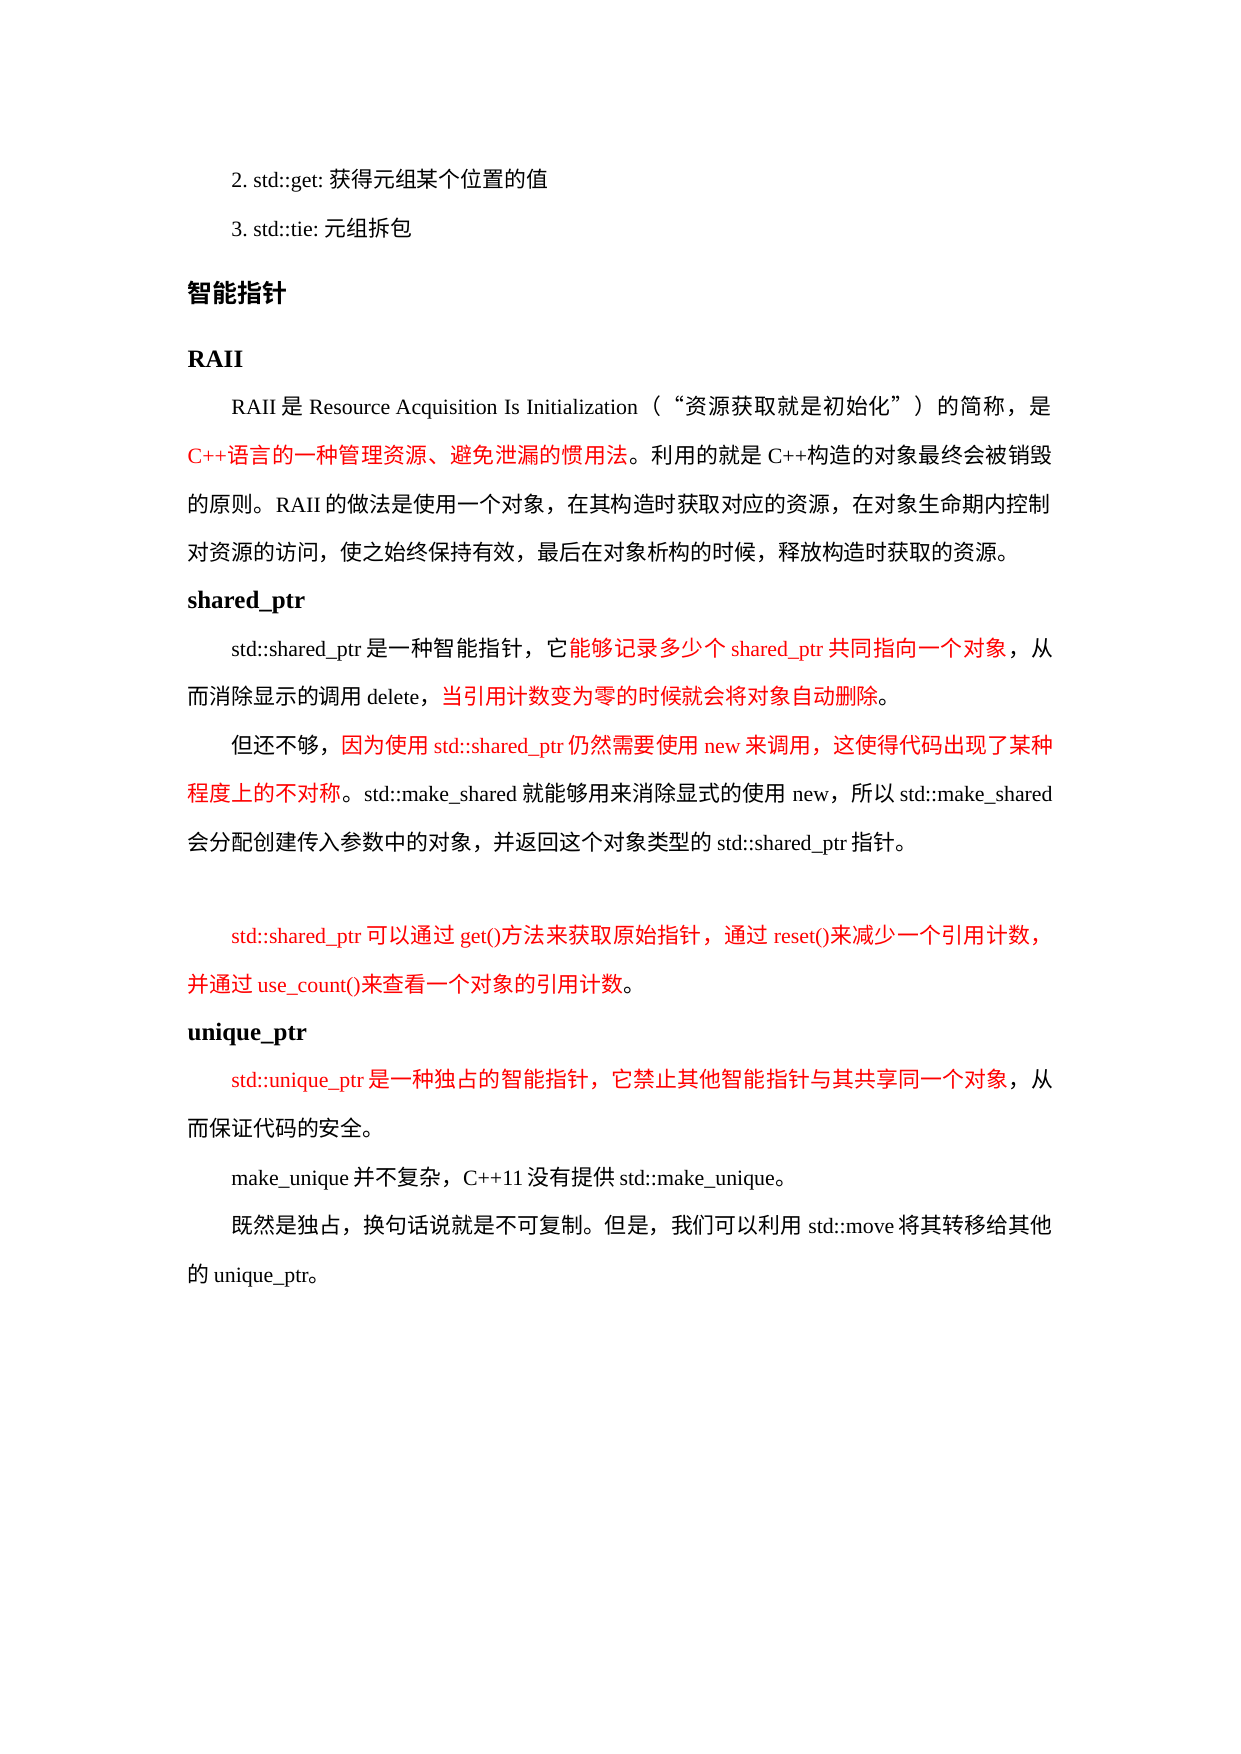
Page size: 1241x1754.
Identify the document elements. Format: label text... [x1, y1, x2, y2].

subtitle RAII [187, 342, 1053, 374]
text 2. std::get: 获得元组某个位置的值 [187, 162, 1053, 194]
text std::unique_ptr是一种独占的智能指针，它禁止其他智能指针与其共享同一个对象，从而保证代码的安全。 [187, 1062, 1053, 1143]
text RAII是Resource Acquisition Is Initialization（“资源获取就是初始化”）的简称，是C++语言的一种管理资源、避免泄漏的惯用法。利用的就是C++构造的对象最终会被销毁的原则。RAII的做法是使用一个对象，在其构造时获取对应的资源，在对象生命期内控制对资源的访问，使之始终保持有效，最后在对象析构的时候，释放构造时获取的资源。 [187, 389, 1053, 567]
text std::shared_ptr可以通过get()方法来获取原始指针，通过reset()来减少一个引用计数，并通过use_count()来查看一个对象的引用计数。 [187, 918, 1053, 999]
subtitle shared_ptr [187, 583, 1053, 616]
text 既然是独占，换句话说就是不可复制。但是，我们可以利用std::move将其转移给其他的unique_ptr。 [187, 1207, 1053, 1289]
text 3. std::tie: 元组拆包 [187, 210, 1053, 243]
subtitle 智能指针 [187, 259, 1053, 324]
text 但还不够，因为使用std::shared_ptr仍然需要使用new来调用，这使得代码出现了某种程度上的不对称。std::make_shared 就能够用来消除显式的使用 new，所以std::make_shared 会分配创建传入参数中的对象，并返回这个对象类型的std::shared_ptr指针。 [187, 727, 1053, 857]
text std::shared_ptr是一种智能指针，它能够记录多少个shared_ptr共同指向一个对象，从而消除显示的调用delete，当引用计数变为零的时候就会将对象自动删除。 [187, 630, 1053, 711]
subtitle unique_ptr [187, 1015, 1053, 1048]
text make_unique并不复杂，C++11没有提供std::make_unique。 [187, 1159, 1053, 1192]
